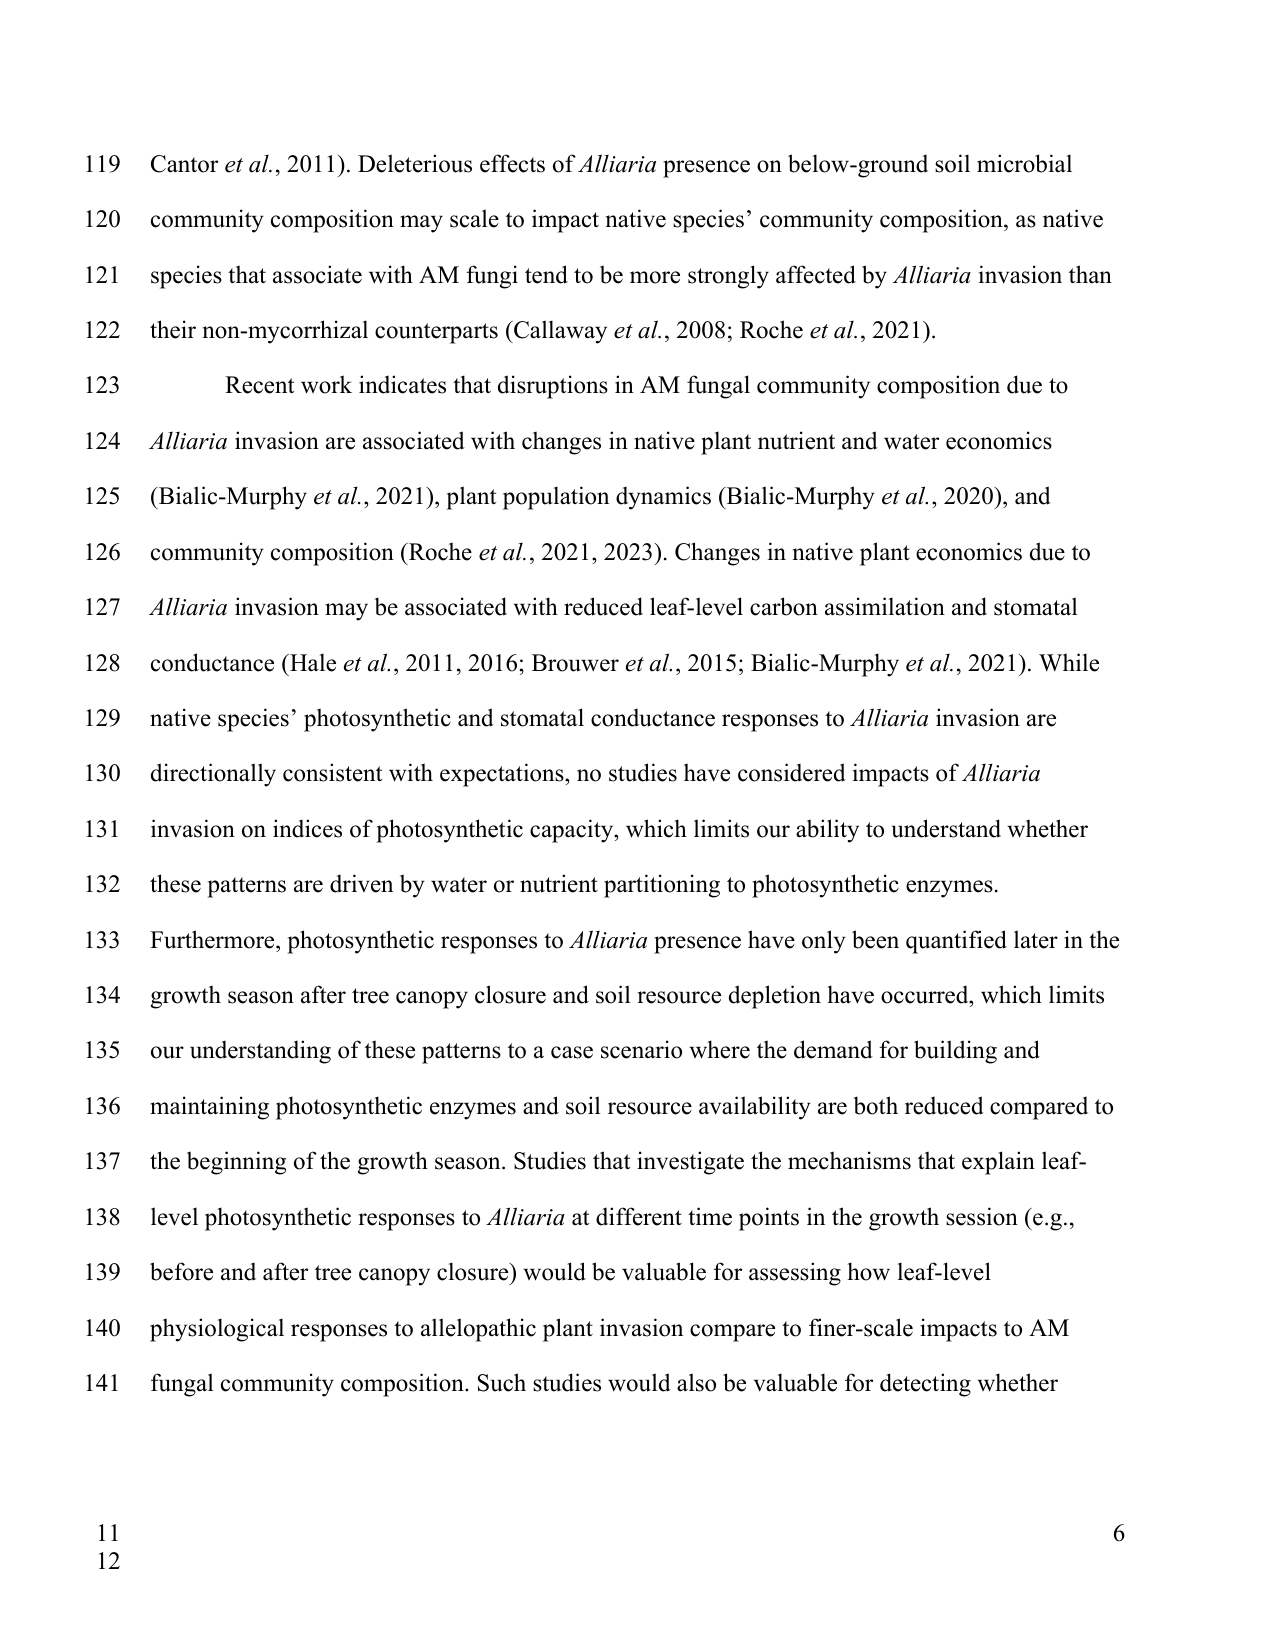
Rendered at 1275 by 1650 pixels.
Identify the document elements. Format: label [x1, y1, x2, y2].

text [150, 150, 1125, 344]
text [150, 372, 1125, 1397]
